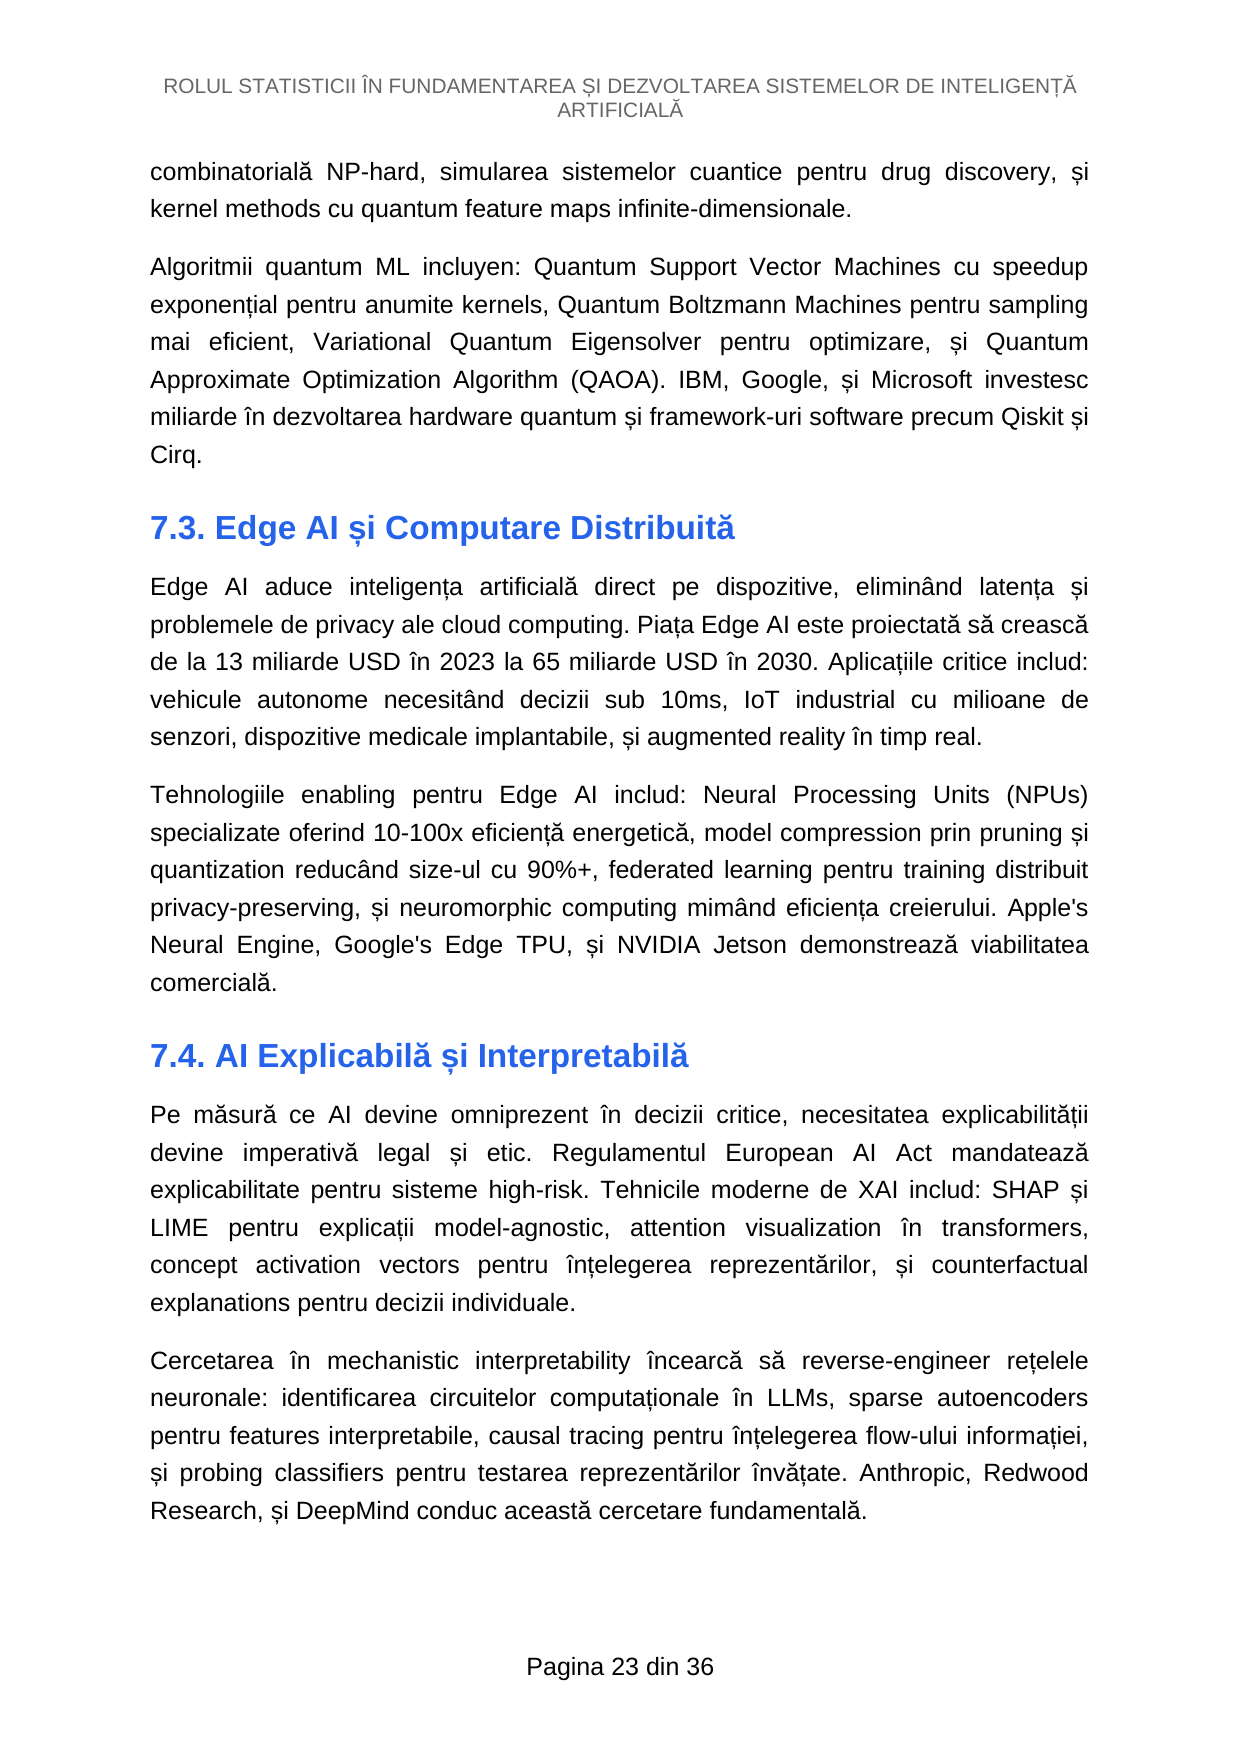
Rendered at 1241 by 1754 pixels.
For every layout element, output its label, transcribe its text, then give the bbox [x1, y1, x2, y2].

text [150, 150, 1090, 225]
subtitle 7.3. Edge AI și Computare Distribuită [150, 508, 1090, 547]
subtitle 7.4. AI Explicabilă și Interpretabilă [150, 1036, 1090, 1075]
text Cercetarea în mechanistic interpretability încearcă să reverse-engineer rețelele neuronale: identificarea circuitelor computaționale în LLMs, sparse autoencoders pentru features interpretabile, causal tracing pentru înțelegerea flow-ului informației, și probing classifiers pentru testarea reprezentărilor învățate. Anthropic, Redwood Research, și DeepMind conduc această cercetare fundamentală. [150, 1339, 1090, 1527]
text Tehnologiile enabling pentru Edge AI includ: Neural Processing Units (NPUs) specializate oferind 10-100x eficiență energetică, model compression prin pruning și quantization reducând size-ul cu 90%+, federated learning pentru training distribuit privacy-preserving, și neuromorphic computing mimând eficiența creierului. Apple's Neural Engine, Google's Edge TPU, și NVIDIA Jetson demonstrează viabilitatea comercială. [150, 774, 1090, 999]
text Edge AI aduce inteligența artificială direct pe dispozitive, eliminând latența și problemele de privacy ale cloud computing. Piața Edge AI este proiectată să crească de la 13 miliarde USD în 2023 la 65 miliarde USD în 2030. Aplicațiile critice includ: vehicule autonome necesitând decizii sub 10ms, IoT industrial cu milioane de senzori, dispozitive medicale implantabile, și augmented reality în timp real. [150, 566, 1090, 753]
text Algoritmii quantum ML incluyen: Quantum Support Vector Machines cu speedup exponențial pentru anumite kernels, Quantum Boltzmann Machines pentru sampling mai eficient, Variational Quantum Eigensolver pentru optimizare, și Quantum Approximate Optimization Algorithm (QAOA). IBM, Google, și Microsoft investesc miliarde în dezvoltarea hardware quantum și framework-uri software precum Qiskit și Cirq. [150, 246, 1090, 471]
text Pe măsură ce AI devine omniprezent în decizii critice, necesitatea explicabilității devine imperativă legal și etic. Regulamentul European AI Act mandatează explicabilitate pentru sisteme high-risk. Tehnicile moderne de XAI includ: SHAP și LIME pentru explicații model-agnostic, attention visualization în transformers, concept activation vectors pentru înțelegerea reprezentărilor, și counterfactual explanations pentru decizii individuale. [150, 1093, 1090, 1318]
